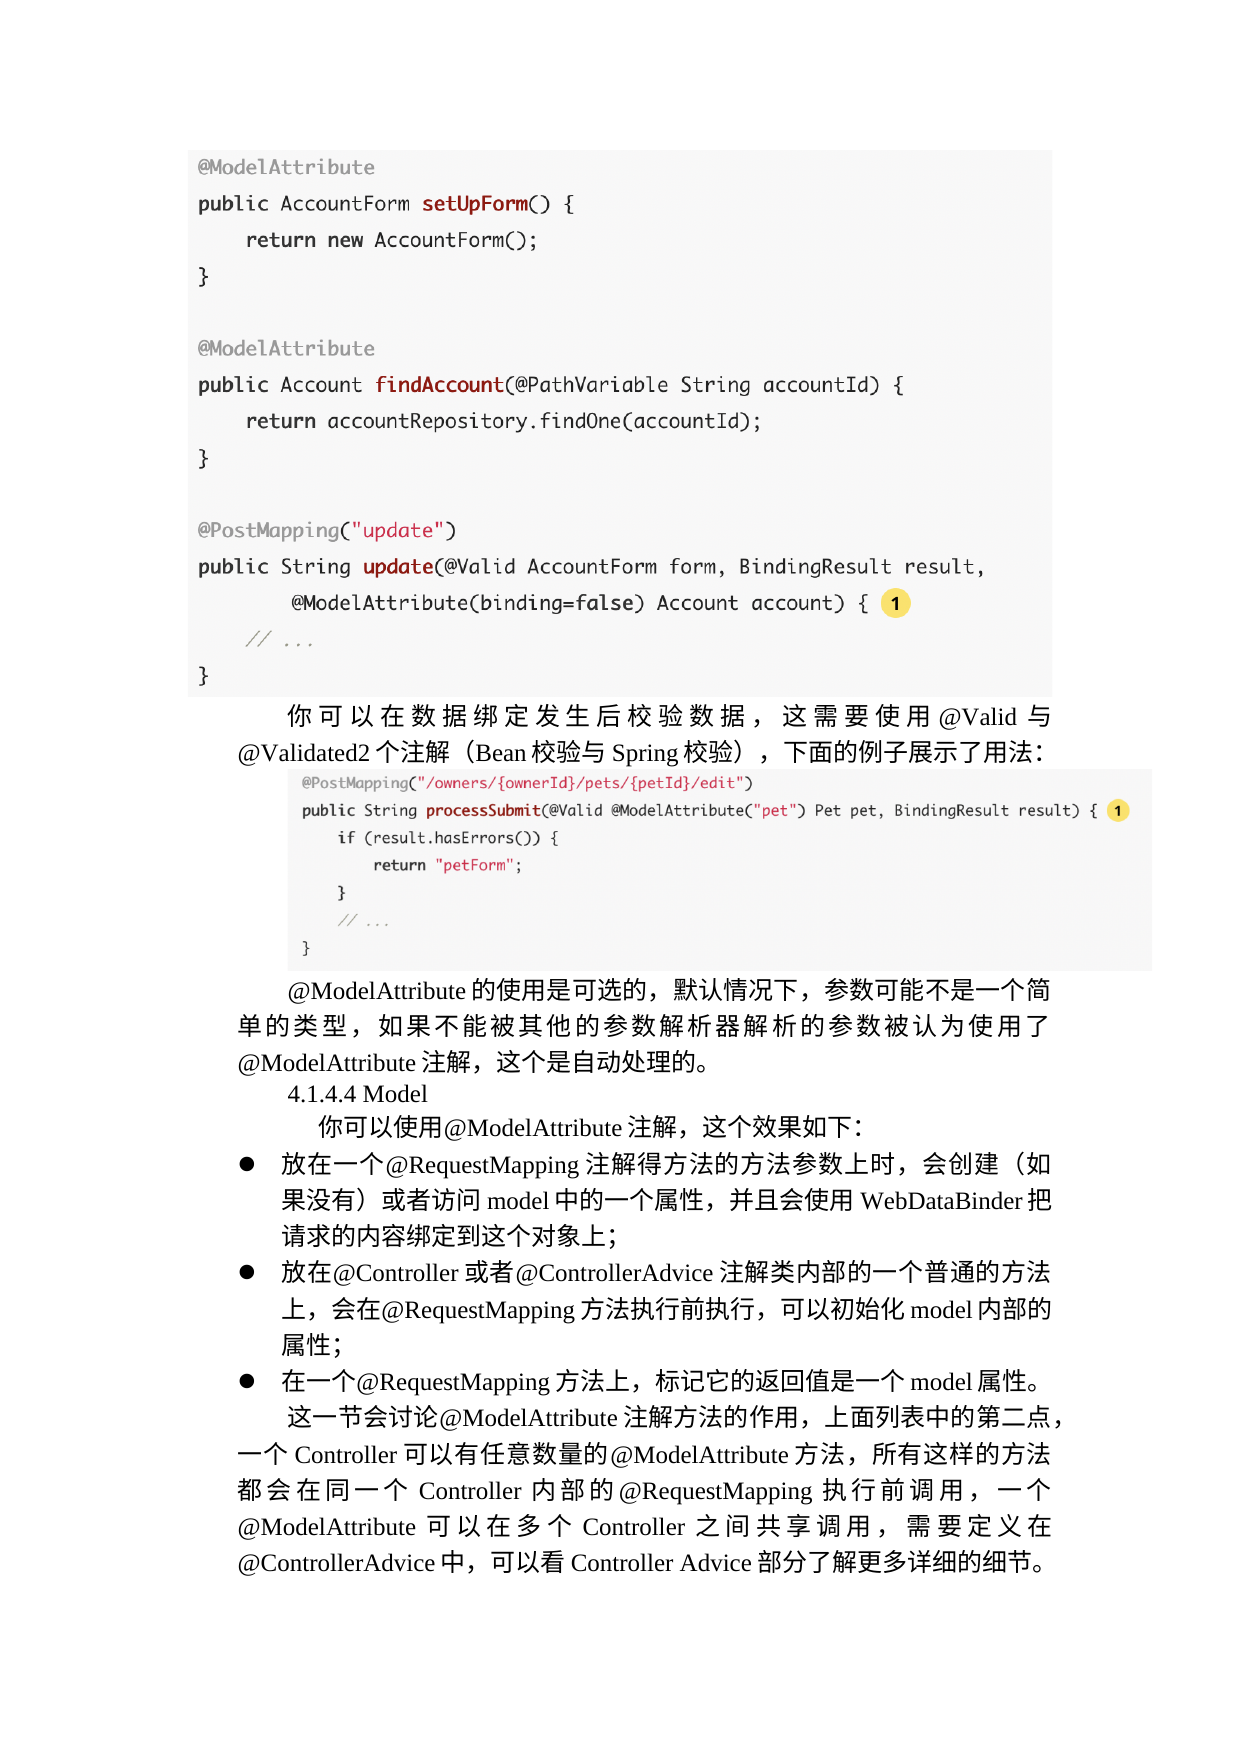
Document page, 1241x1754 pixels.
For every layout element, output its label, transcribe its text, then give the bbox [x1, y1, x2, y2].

list 放在@Controller或者@ControllerAdvice注解类内部的一个普通的方法上，会在@RequestMapping方法执行前执行，可以初始化model内部的属性； [237, 1253, 1053, 1362]
list 在一个@RequestMapping方法上，标记它的返回值是一个model属性。 [237, 1362, 1053, 1398]
text @ModelAttribute的使用是可选的，默认情况下，参数可能不是一个简单的类型，如果不能被其他的参数解析器解析的参数被认为使用了@ModelAttribute注解，这个是自动处理的。 [237, 970, 1053, 1079]
text 你可以在数据绑定发生后校验数据，这需要使用@Valid与@Validated2个注解（Bean校验与Spring校验），下面的例子展示了用法： [237, 697, 1053, 769]
text 你可以使用@ModelAttribute注解，这个效果如下： [237, 1108, 1053, 1144]
picture [187, 150, 1053, 697]
text 这一节会讨论@ModelAttribute注解方法的作用，上面列表中的第二点，一个Controller可以有任意数量的@ModelAttribute方法，所有这样的方法都会在同一个Controller内部的@RequestMapping执行前调用，一个@ModelAttribute可以在多个Controller之间共享调用，需要定义在@ControllerAdvice中，可以看Controller Advice部分了解更多详细的细节。 [237, 1398, 1053, 1579]
text 4.1.4.4 Model [237, 1079, 1053, 1108]
list 放在一个@RequestMapping注解得方法的方法参数上时，会创建（如果没有）或者访问model中的一个属性，并且会使用WebDataBinder把请求的内容绑定到这个对象上； [237, 1144, 1053, 1253]
picture [287, 769, 1153, 971]
